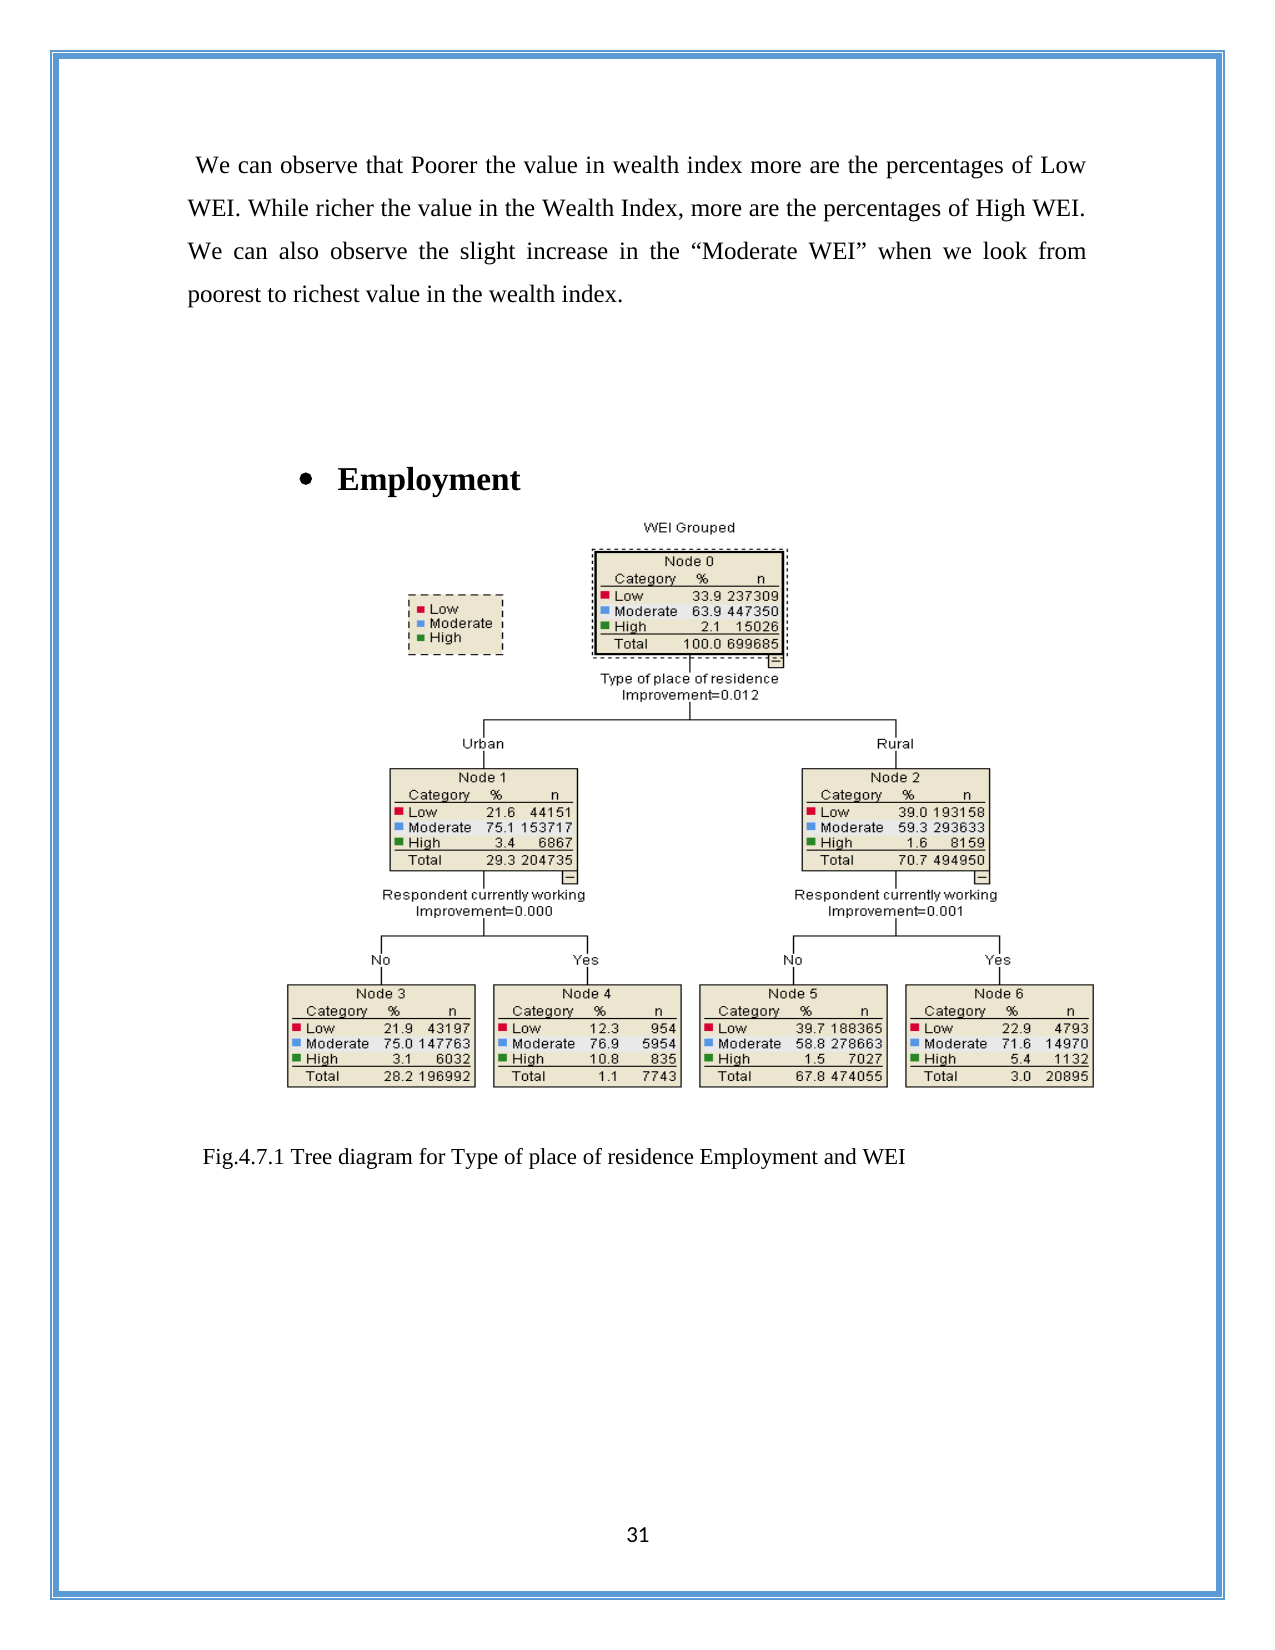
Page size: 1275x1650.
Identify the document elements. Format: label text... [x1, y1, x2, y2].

list Employment [300, 456, 1087, 497]
text We can observe that Poorer the value in wealth index more are the percentages of Low WEI. While richer the value in the Wealth Index, more are the percentages of High WEI. We can also observe the slight increase in the “Moderate WEI” when we look from poorest to richest value in the wealth index. [187, 150, 1087, 308]
picture [276, 514, 1104, 1104]
